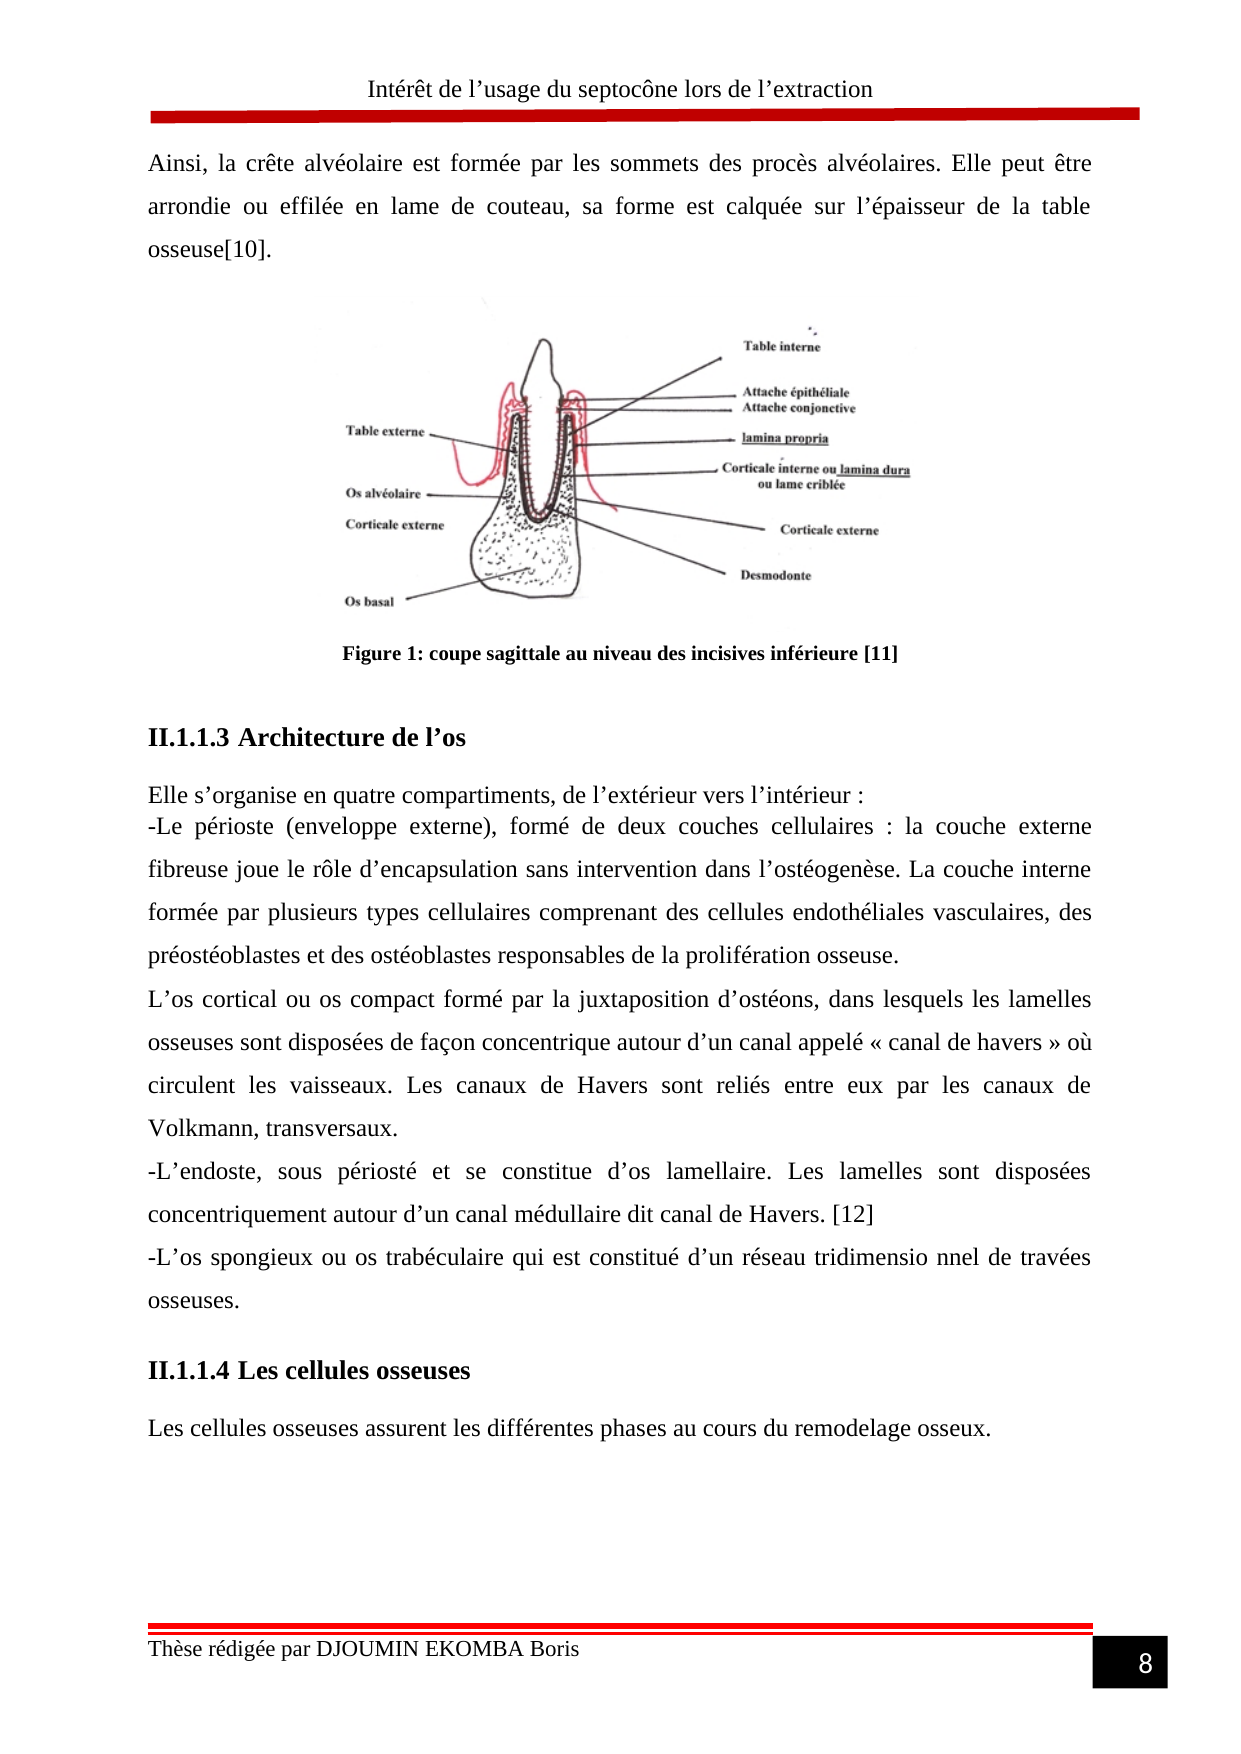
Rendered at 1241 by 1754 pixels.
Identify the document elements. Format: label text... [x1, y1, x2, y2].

text Les cellules osseuses assurent les différentes phases au cours du remodelage osseux. [148, 1413, 1093, 1442]
text -L’endoste, sous périosté et se constitue d’os lamellaire. Les lamelles sont disposées concentriquement autour d’un canal médullaire dit canal de Havers. [12] [148, 1156, 1093, 1228]
text -Le périoste (enveloppe externe), formé de deux couches cellulaires : la couche externe fibreuse joue le rôle d’encapsulation sans intervention dans l’ostéogenèse. La couche interne formée par plusieurs types cellulaires comprenant des cellules endothéliales vasculaires, des préostéoblastes et des ostéoblastes responsables de la prolifération osseuse. [148, 811, 1093, 969]
text Ainsi, la crête alvéolaire est formée par les sommets des procès alvéolaires. Elle peut être arrondie ou effilée en lame de couteau, sa forme est calquée sur l’épaisseur de la table osseuse[10]. [148, 148, 1093, 263]
text L’os cortical ou os compact formé par la juxtaposition d’ostéons, dans lesquels les lamelles osseuses sont disposées de façon concentrique autour d’un canal appelé « canal de havers » où circulent les vaisseaux. Les canaux de Havers sont reliés entre eux par les canaux de Volkmann, transversaux. [148, 984, 1093, 1142]
text -L’os spongieux ou os trabéculaire qui est constitué d’un réseau tridimensio nnel de travées osseuses. [148, 1242, 1093, 1314]
subtitle Les cellules osseuses [148, 1354, 1093, 1385]
subtitle Architecture de l’os [148, 721, 1093, 752]
picture [310, 295, 924, 632]
text Elle s’organise en quatre compartiments, de l’extérieur vers l’intérieur : [148, 780, 1093, 809]
